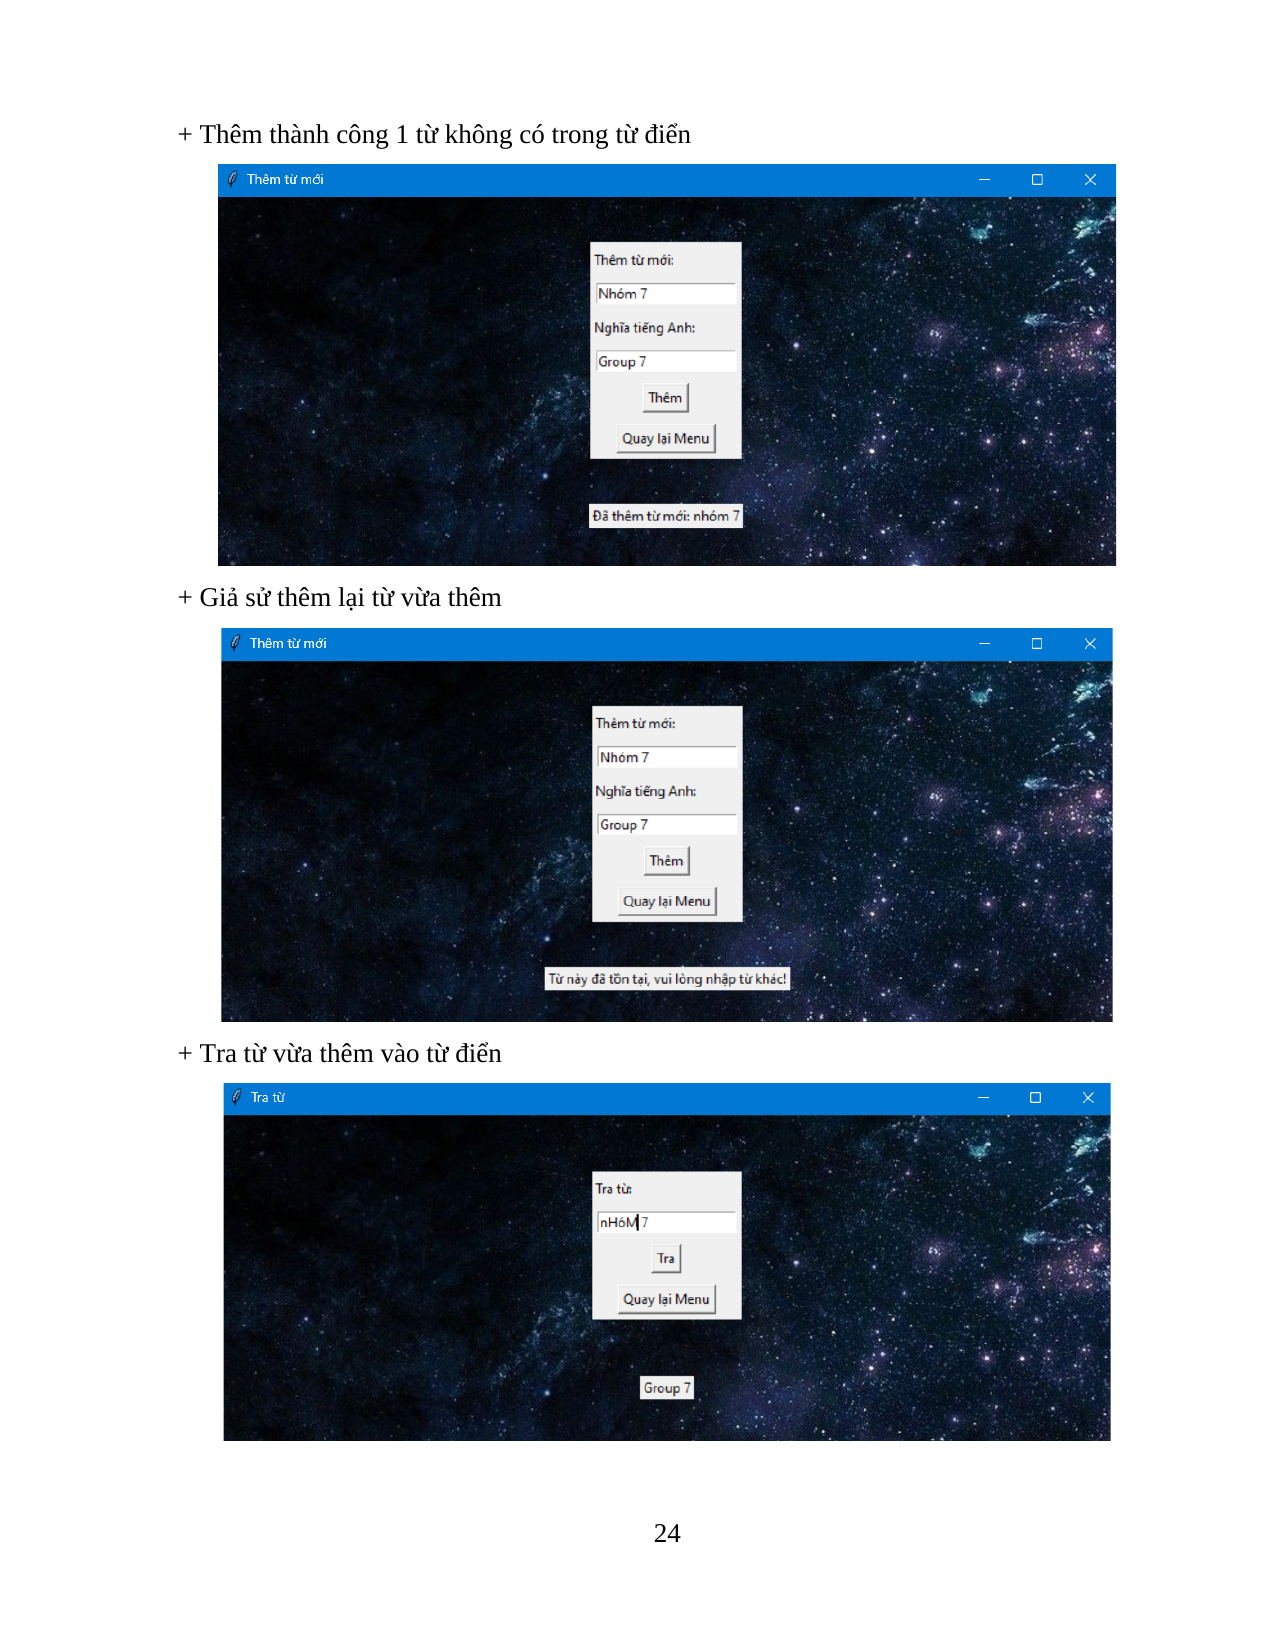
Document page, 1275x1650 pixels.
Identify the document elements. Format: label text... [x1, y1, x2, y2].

text + Giả sử thêm lại từ vừa thêm [177, 582, 1157, 613]
picture [223, 1083, 1111, 1441]
text + Tra từ vừa thêm vào từ điển [177, 1037, 1157, 1068]
picture [221, 628, 1113, 1022]
text + Thêm thành công 1 từ không có trong từ điển [177, 118, 1157, 149]
picture [218, 164, 1117, 566]
